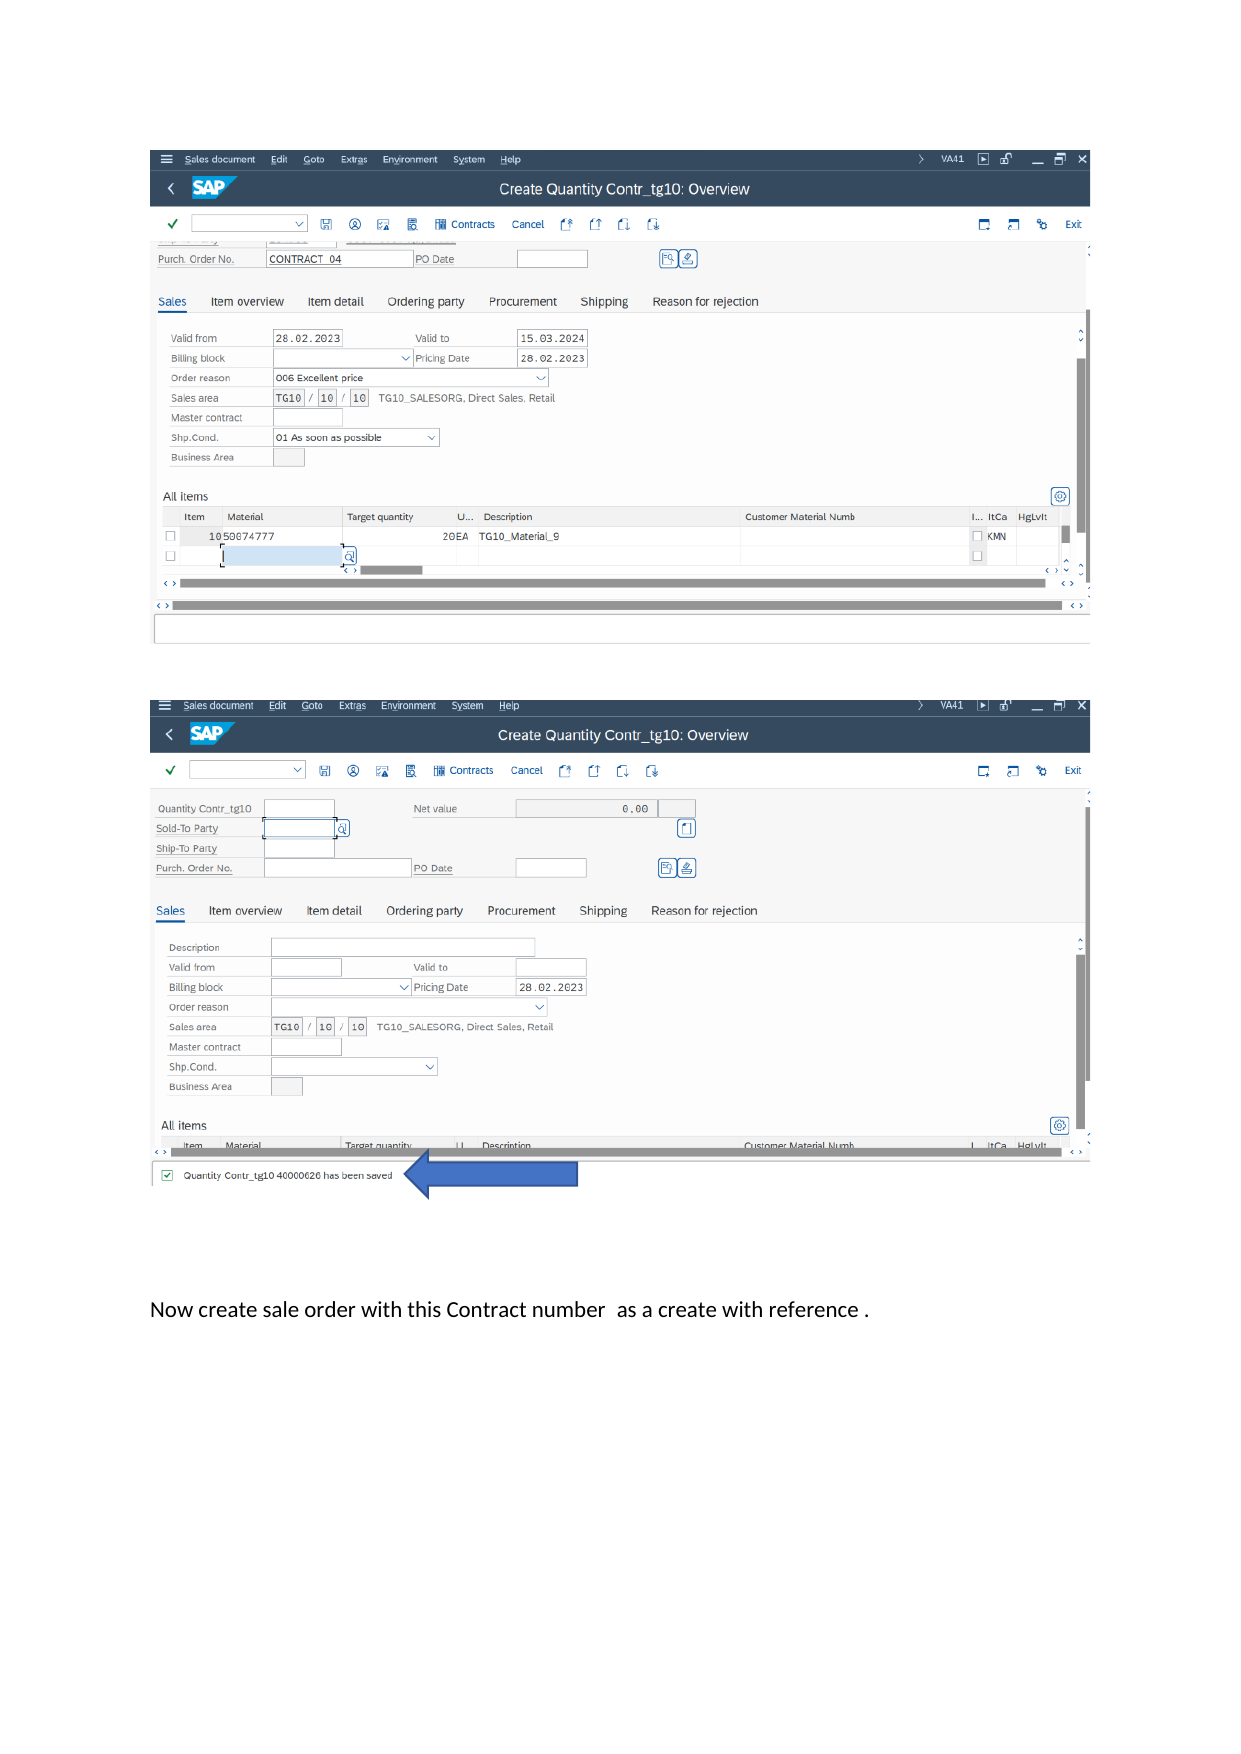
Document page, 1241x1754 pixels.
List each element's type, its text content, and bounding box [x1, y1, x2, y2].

picture [150, 700, 1091, 1186]
picture [150, 150, 1091, 644]
text Now create sale order with this Contract number as a create with reference . [150, 1296, 1090, 1323]
